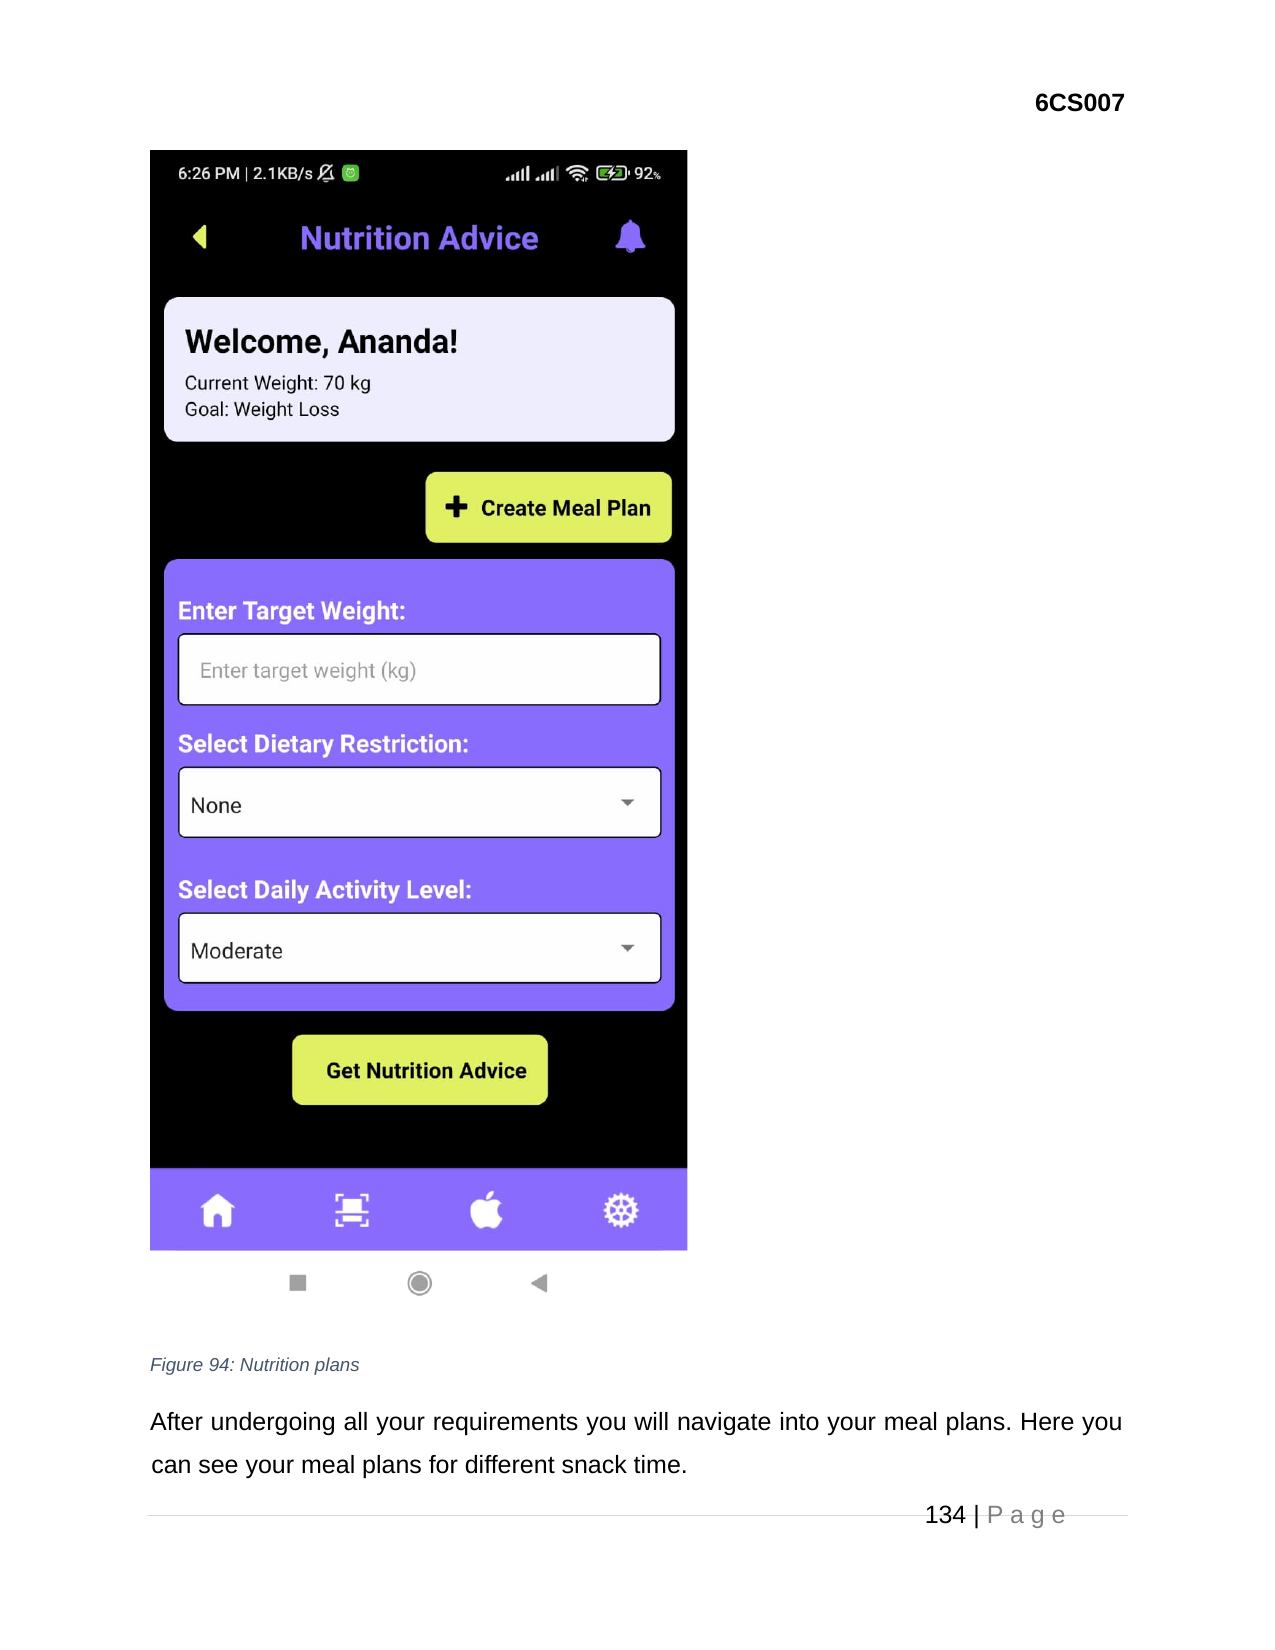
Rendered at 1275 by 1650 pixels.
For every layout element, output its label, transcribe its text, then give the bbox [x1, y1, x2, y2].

text Figure 94: Nutrition plans [150, 1353, 1125, 1375]
text After undergoing all your requirements you will navigate into your meal plans. Here you can see your meal plans for different snack time. [150, 1406, 1125, 1478]
picture [150, 150, 688, 1315]
